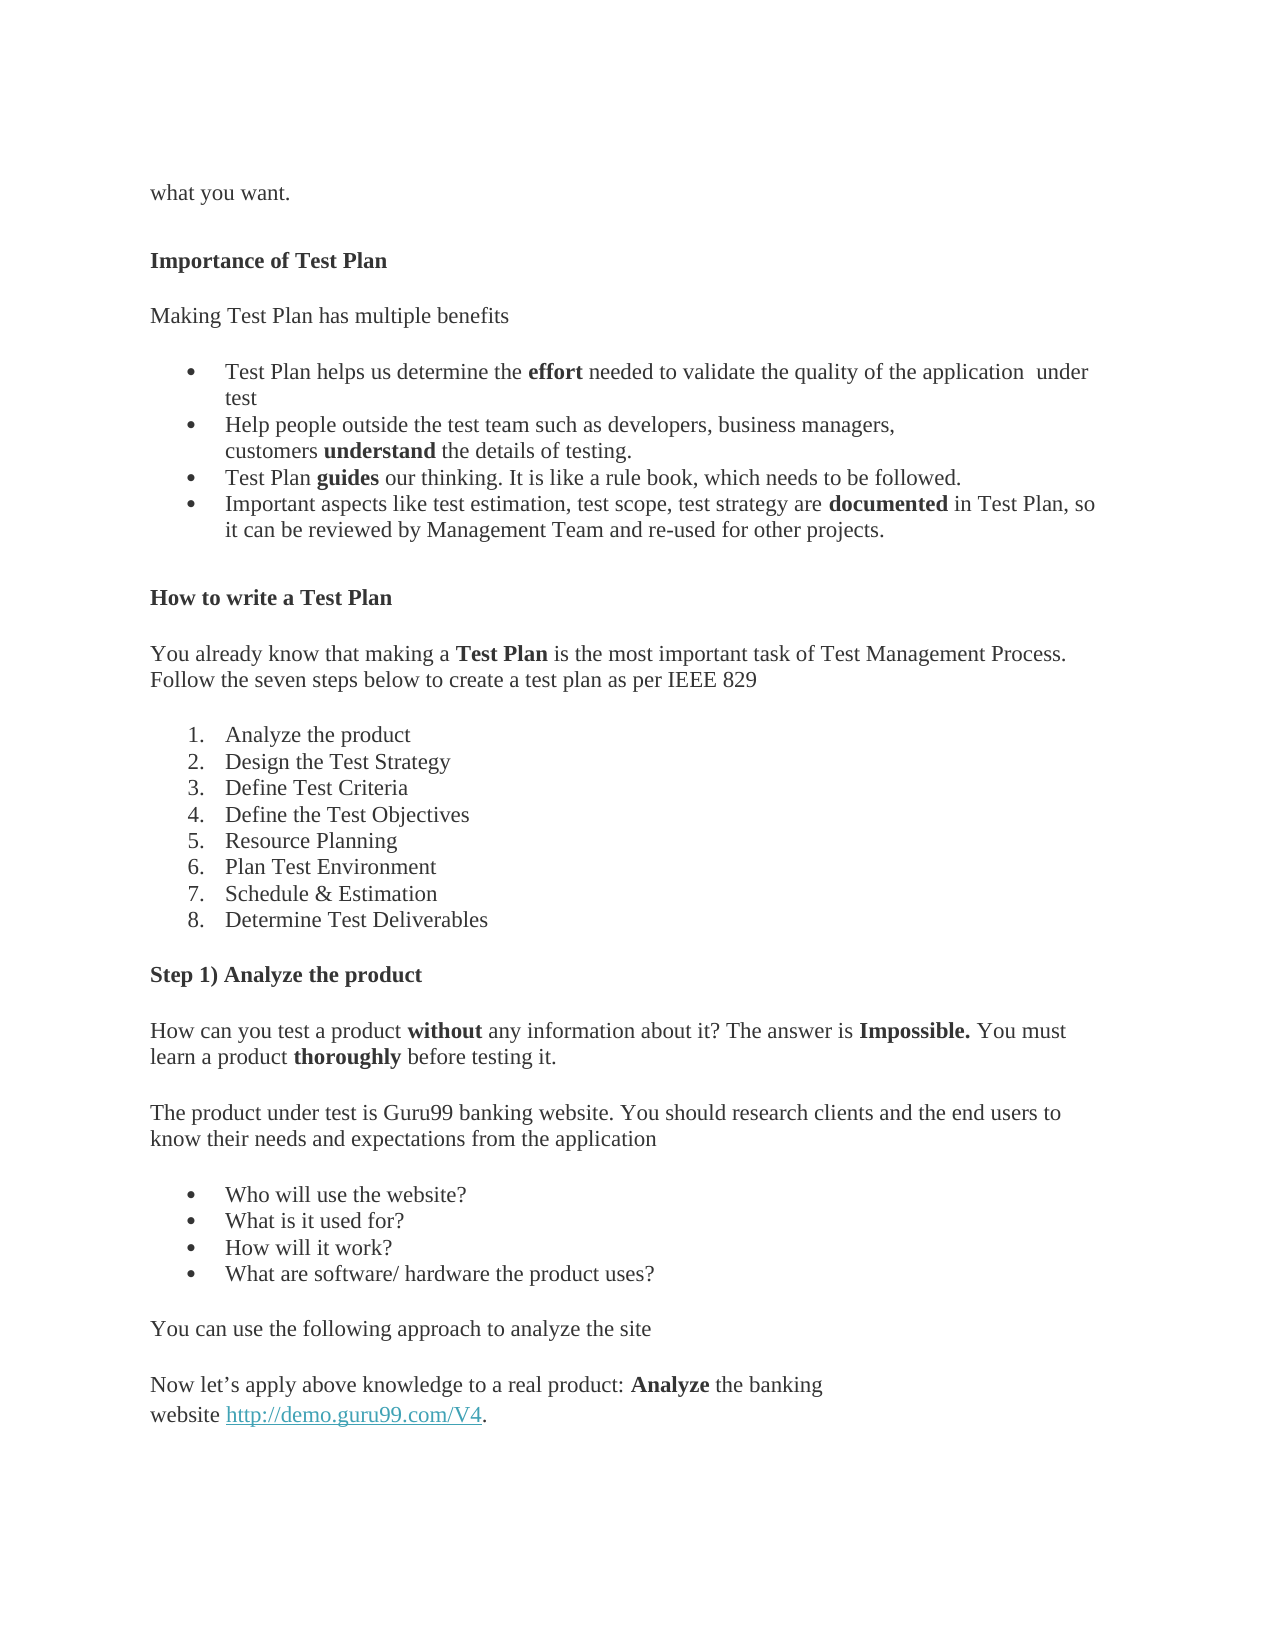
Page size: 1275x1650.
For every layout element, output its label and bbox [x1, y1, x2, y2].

table_cell [150, 150, 1124, 1452]
